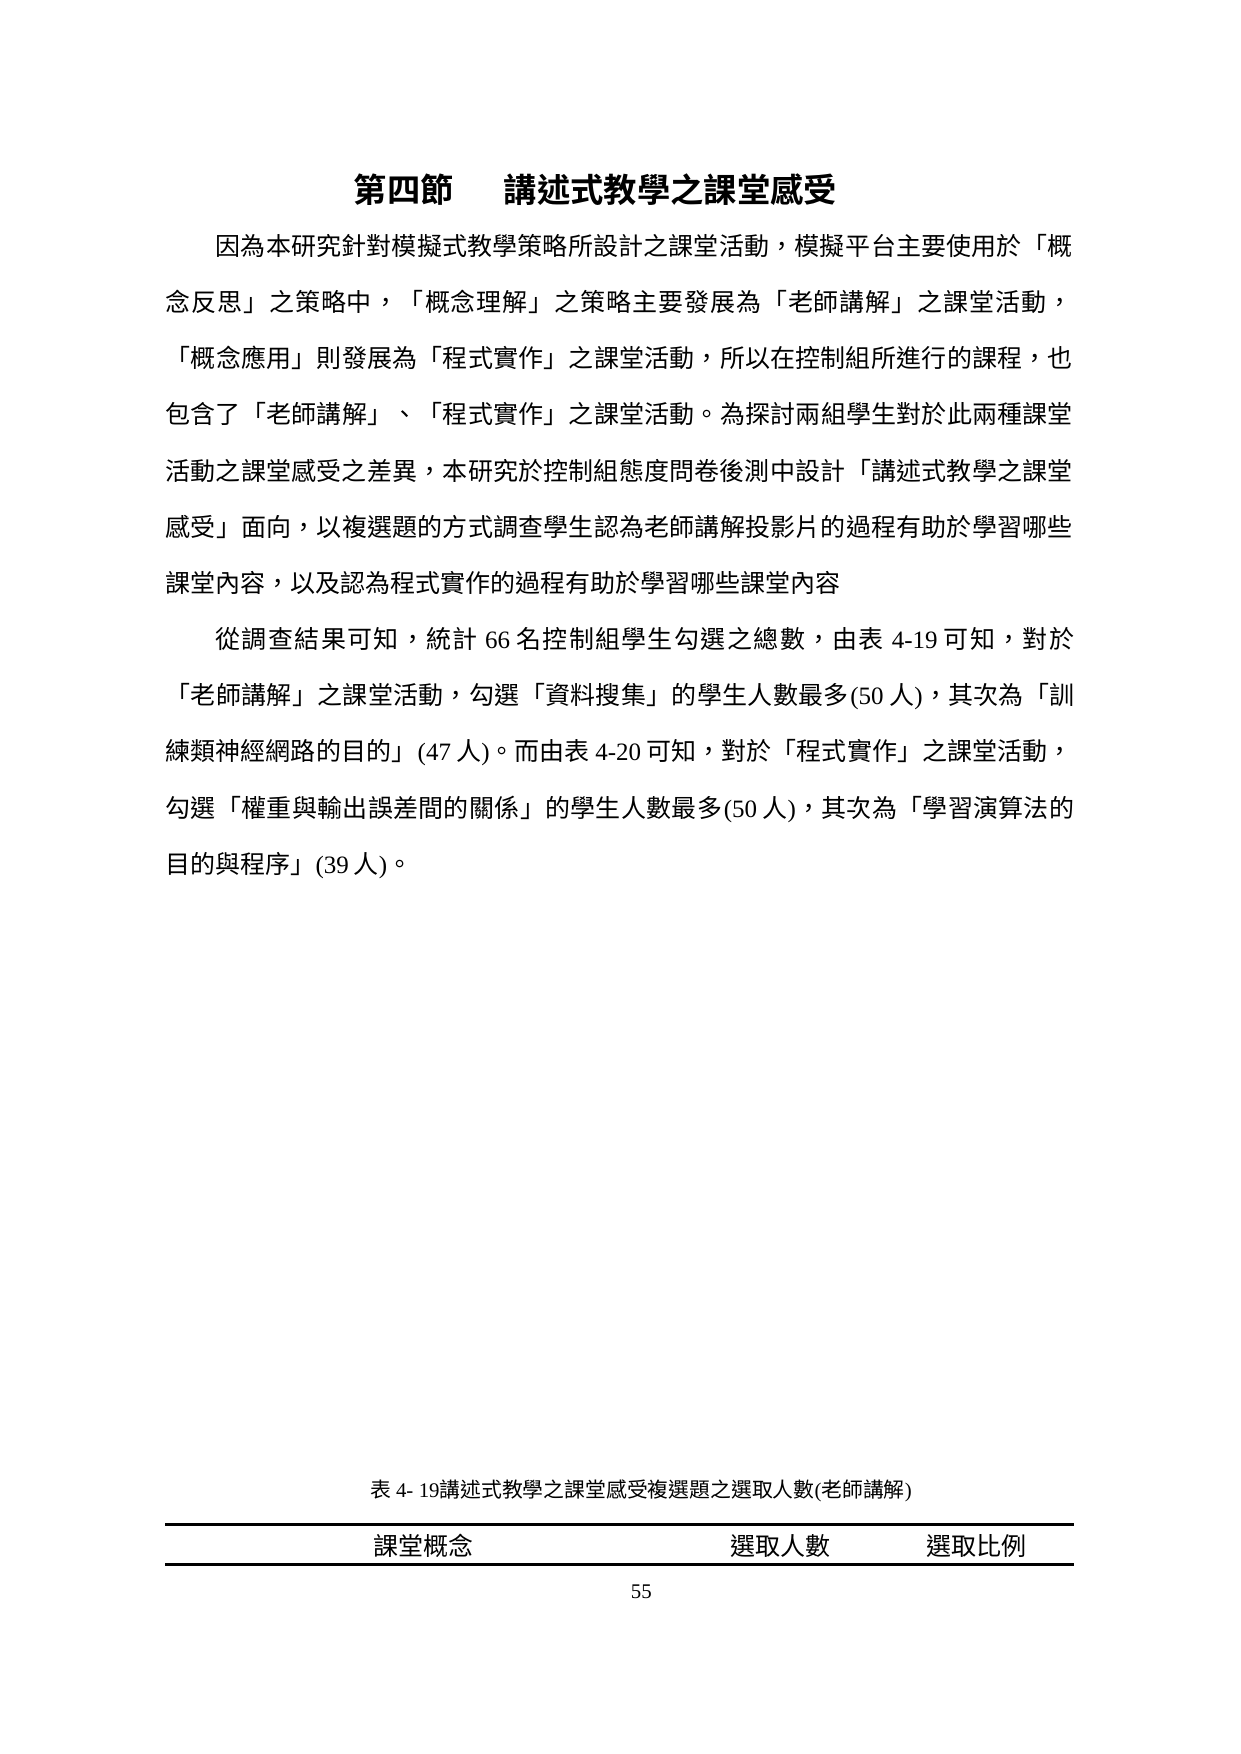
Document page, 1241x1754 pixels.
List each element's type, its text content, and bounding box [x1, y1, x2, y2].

text 因為本研究針對模擬式教學策略所設計之課堂活動，模擬平台主要使用於「概念反思」之策略中，「概念理解」之策略主要發展為「老師講解」之課堂活動，「概念應用」則發展為「程式實作」之課堂活動，所以在控制組所進行的課程，也包含了「老師講解」、「程式實作」之課堂活動。為探討兩組學生對於此兩種課堂活動之課堂感受之差異，本研究於控制組態度問卷後測中設計「講述式教學之課堂感受」面向，以複選題的方式調查學生認為老師講解投影片的過程有助於學習哪些課堂內容，以及認為程式實作的過程有助於學習哪些課堂內容 [165, 226, 1075, 601]
table_header 選取人數 [682, 1526, 878, 1563]
text 表 4- 19講述式教學之課堂感受複選題之選取人數(老師講解) [165, 1470, 1075, 1507]
table_header 選取比例 [878, 1526, 1074, 1563]
table_header 課堂概念 [165, 1526, 682, 1563]
text 從調查結果可知，統計66名控制組學生勾選之總數，由表4-19可知，對於「老師講解」之課堂活動，勾選「資料搜集」的學生人數最多(50人)，其次為「訓練類神經網路的目的」(47人)。而由表4-20可知，對於「程式實作」之課堂活動，勾選「權重與輸出誤差間的關係」的學生人數最多(50人)，其次為「學習演算法的目的與程序」(39人)。 [165, 619, 1075, 881]
text 講述式教學之課堂感受 [165, 151, 1075, 226]
